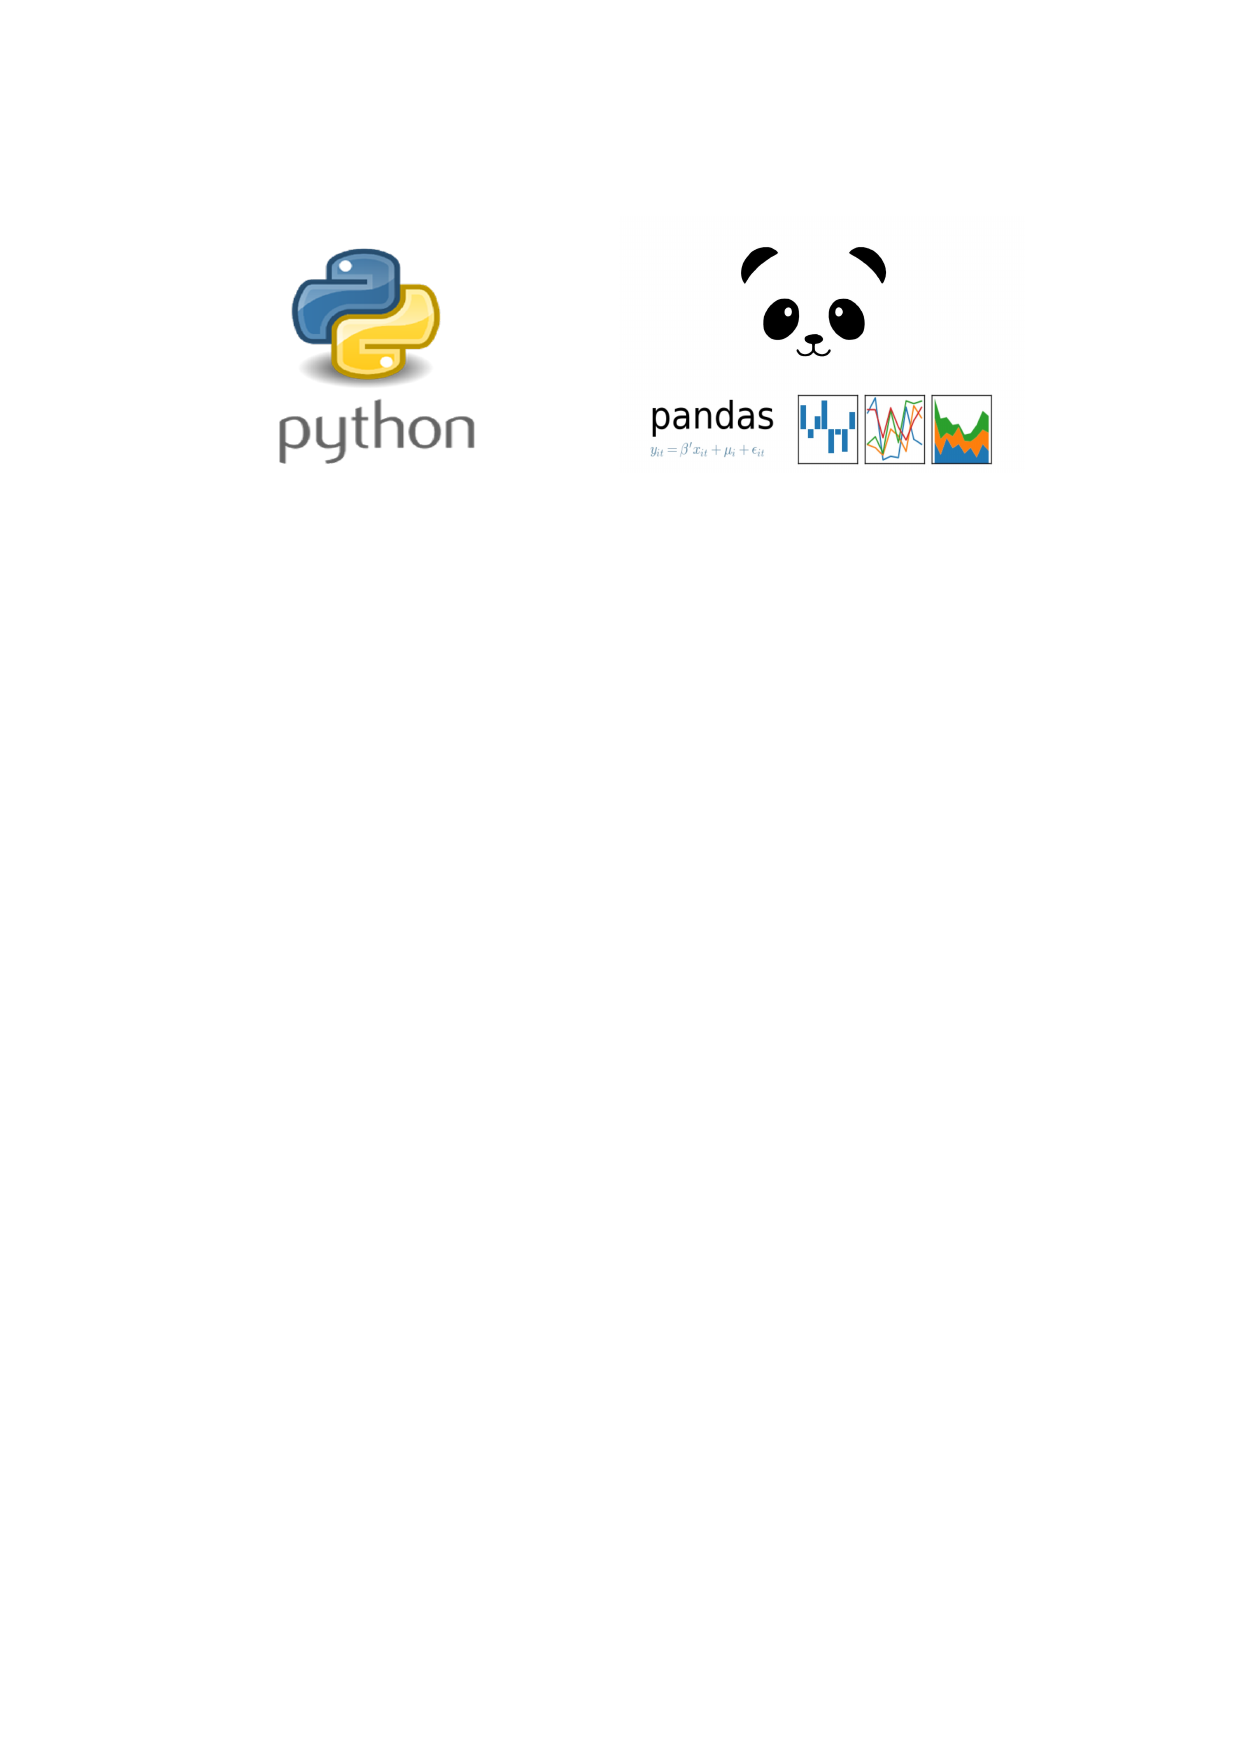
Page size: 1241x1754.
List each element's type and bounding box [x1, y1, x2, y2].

picture [268, 238, 484, 473]
picture [618, 216, 1026, 473]
